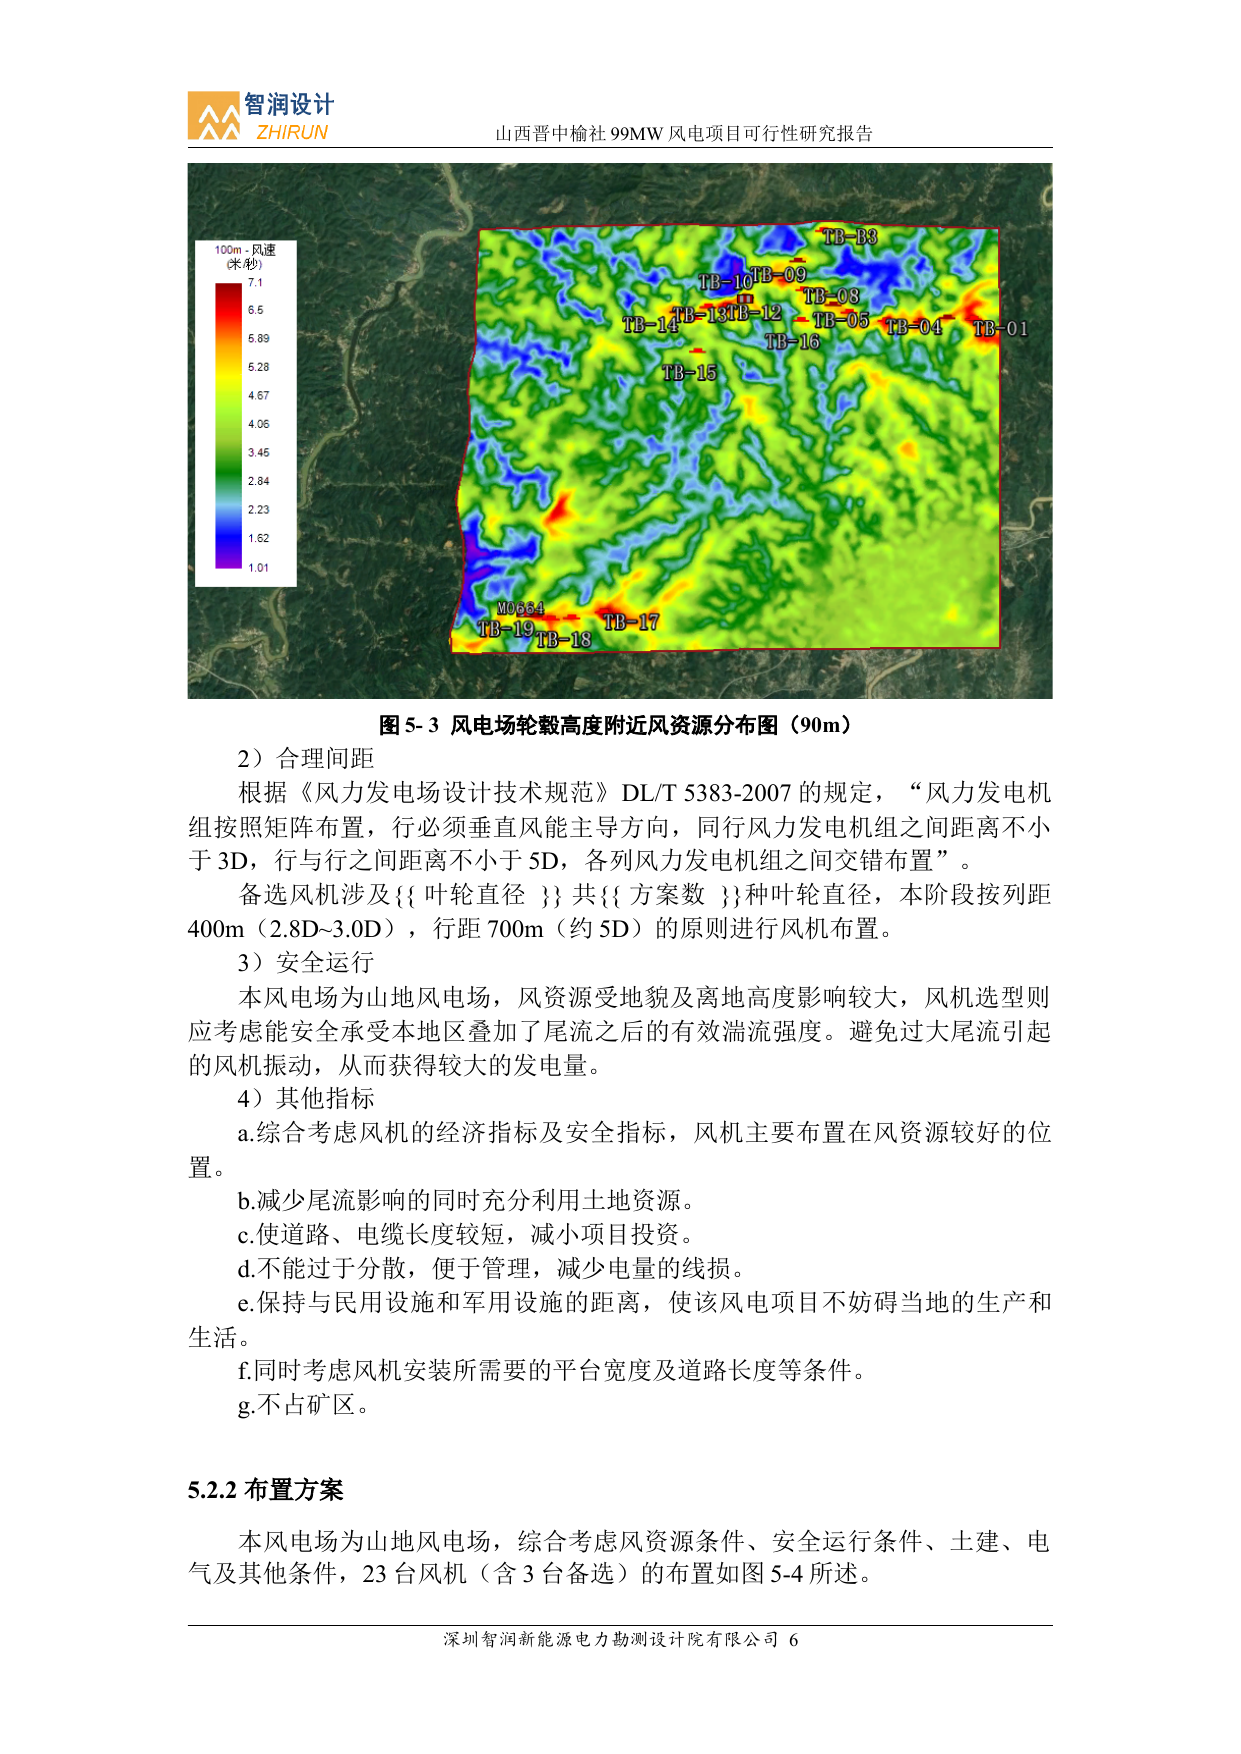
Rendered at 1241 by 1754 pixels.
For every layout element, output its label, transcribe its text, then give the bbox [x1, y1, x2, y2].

picture [187, 163, 1053, 699]
text c.使道路、电缆长度较短，减小项目投资。 [187, 1217, 1053, 1251]
text b.减少尾流影响的同时充分利用土地资源。 [187, 1183, 1053, 1217]
text a.综合考虑风机的经济指标及安全指标，风机主要布置在风资源较好的位置。 [187, 1115, 1053, 1183]
text 4）其他指标 [187, 1081, 1053, 1115]
text g.不占矿区。 [187, 1386, 1053, 1420]
title 5.2.2 布置方案 [187, 1471, 1053, 1505]
text f.同时考虑风机安装所需要的平台宽度及道路长度等条件。 [187, 1352, 1053, 1386]
text 本风电场为山地风电场，风资源受地貌及离地高度影响较大，风机选型则应考虑能安全承受本地区叠加了尾流之后的有效湍流强度。避免过大尾流引起的风机振动，从而获得较大的发电量。 [187, 979, 1053, 1081]
text 根据《风力发电场设计技术规范》DL/T 5383-2007的规定，“风力发电机组按照矩阵布置，行必须垂直风能主导方向，同行风力发电机组之间距离不小于3D，行与行之间距离不小于5D，各列风力发电机组之间交错布置”。 [187, 775, 1053, 877]
picture [187, 88, 335, 141]
text 本风电场为山地风电场，综合考虑风资源条件、安全运行条件、土建、电气及其他条件，23台风机（含3台备选）的布置如图5-4所述。 [187, 1522, 1053, 1590]
text e.保持与民用设施和军用设施的距离，使该风电项目不妨碍当地的生产和生活。 [187, 1284, 1053, 1352]
text 图5- 3 风电场轮毂高度附近风资源分布图（90m） [187, 707, 1053, 741]
text 2）合理间距 [187, 741, 1053, 775]
text 3）安全运行 [187, 945, 1053, 979]
text 备选风机涉及{{ 叶轮直径 }} 共{{ 方案数 }}种叶轮直径，本阶段按列距400m（2.8D~3.0D），行距700m（约5D）的原则进行风机布置。 [187, 877, 1053, 945]
text d.不能过于分散，便于管理，减少电量的线损。 [187, 1251, 1053, 1284]
